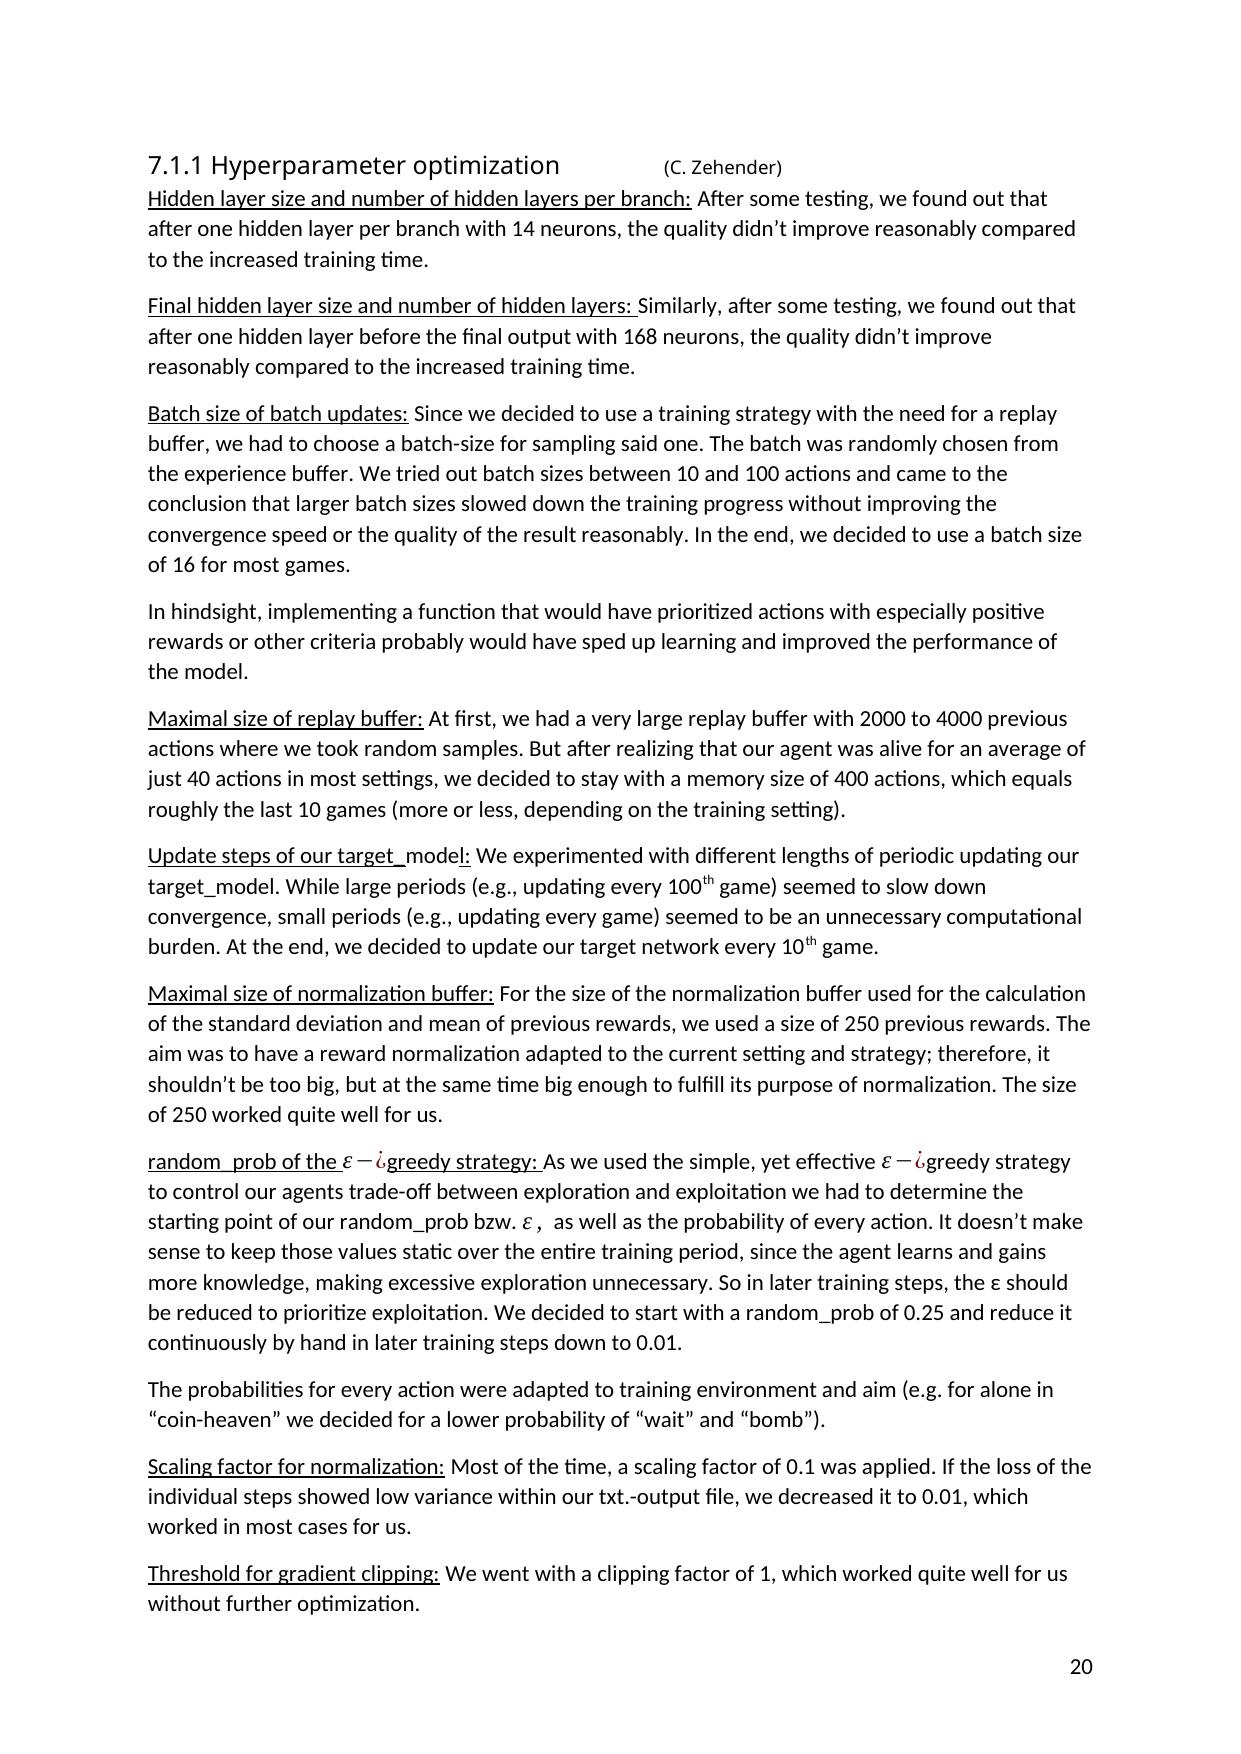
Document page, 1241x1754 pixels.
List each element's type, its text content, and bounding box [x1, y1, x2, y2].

text In hindsight, implementing a function that would have prioritized actions with especially positive rewards or other criteria probably would have sped up learning and improved the performance of the model. [148, 453, 1093, 541]
text Slope of Leaky ReLU: A common choice for the slope of LeakyReLU is a small positive value. We went with 0.01, which worked well for our setting. Slightly higher or lower slopes didn’t change much about the training performance. [148, 1492, 1093, 1581]
text Scaling factor for normalization: Most of the time, a scaling factor of 0.1 was applied. If the loss of the individual steps showed low variance within our txt.-output file, we decreased it to 0.01, which worked in most cases for us. [148, 1308, 1093, 1396]
text Final hidden layer size and number of hidden layers: Similarly, after some testing, we found out that after one hidden layer before the final output with 168 neurons, the quality didn’t improve reasonably compared to the increased training time. [148, 148, 1093, 236]
text Maximal size of replay buffer: At first, we had a very large replay buffer with 2000 to 4000 previous actions where we took random samples. But after realizing that our agent was alive for an average of just 40 actions in most settings, we decided to stay with a memory size of 400 actions, which equals roughly the last 10 games (more or less, depending on the training setting). [148, 560, 1093, 679]
text Update steps of our target_model: We experimented with different lengths of periodic updating our target_model. While large periods (e.g., updating every 100th game) seemed to slow down convergence, small periods (e.g., updating every game) seemed to be an unnecessary computational burden. At the end, we decided to update our target network every 10th game. [148, 698, 1093, 816]
text The probabilities for every action were adapted to training environment and aim (e.g. for alone in “coin-heaven” we decided for a lower probability of “wait” and “bomb”). [148, 1231, 1093, 1289]
text Threshold for gradient clipping: We went with a clipping factor of 1, which worked quite well for us without further optimization. [148, 1415, 1093, 1473]
text Batch size of batch updates: Since we decided to use a training strategy with the need for a replay buffer, we had to choose a batch-size for sampling said one. The batch was randomly chosen from the experience buffer. We tried out batch sizes between 10 and 100 actions and came to the conclusion that larger batch sizes slowed down the training progress without improving the convergence speed or the quality of the result reasonably. In the end, we decided to use a batch size of 16 for most games. [148, 255, 1093, 434]
text Maximal size of normalization buffer: For the size of the normalization buffer used for the calculation of the standard deviation and mean of previous rewards, we used a size of 250 previous rewards. The aim was to have a reward normalization adapted to the current setting and strategy; therefore, it shouldn’t be too big, but at the same time big enough to fulfill its purpose of normalization. The size of 250 worked quite well for us. [148, 835, 1093, 984]
text random_prob of the greedy strategy: As we used the simple, yet effective greedy strategy to control our agents trade-off between exploration and exploitation we had to determine the starting point of our random_prob bzw. as well as the probability of every action. It doesn’t make sense to keep those values static over the entire training period, since the agent learns and gains more knowledge, making excessive exploration unnecessary. So in later training steps, the ε should be reduced to prioritize exploitation. We decided to start with a random_prob of 0.25 and reduce it continuously by hand in later training steps down to 0.01. [148, 1003, 1093, 1212]
